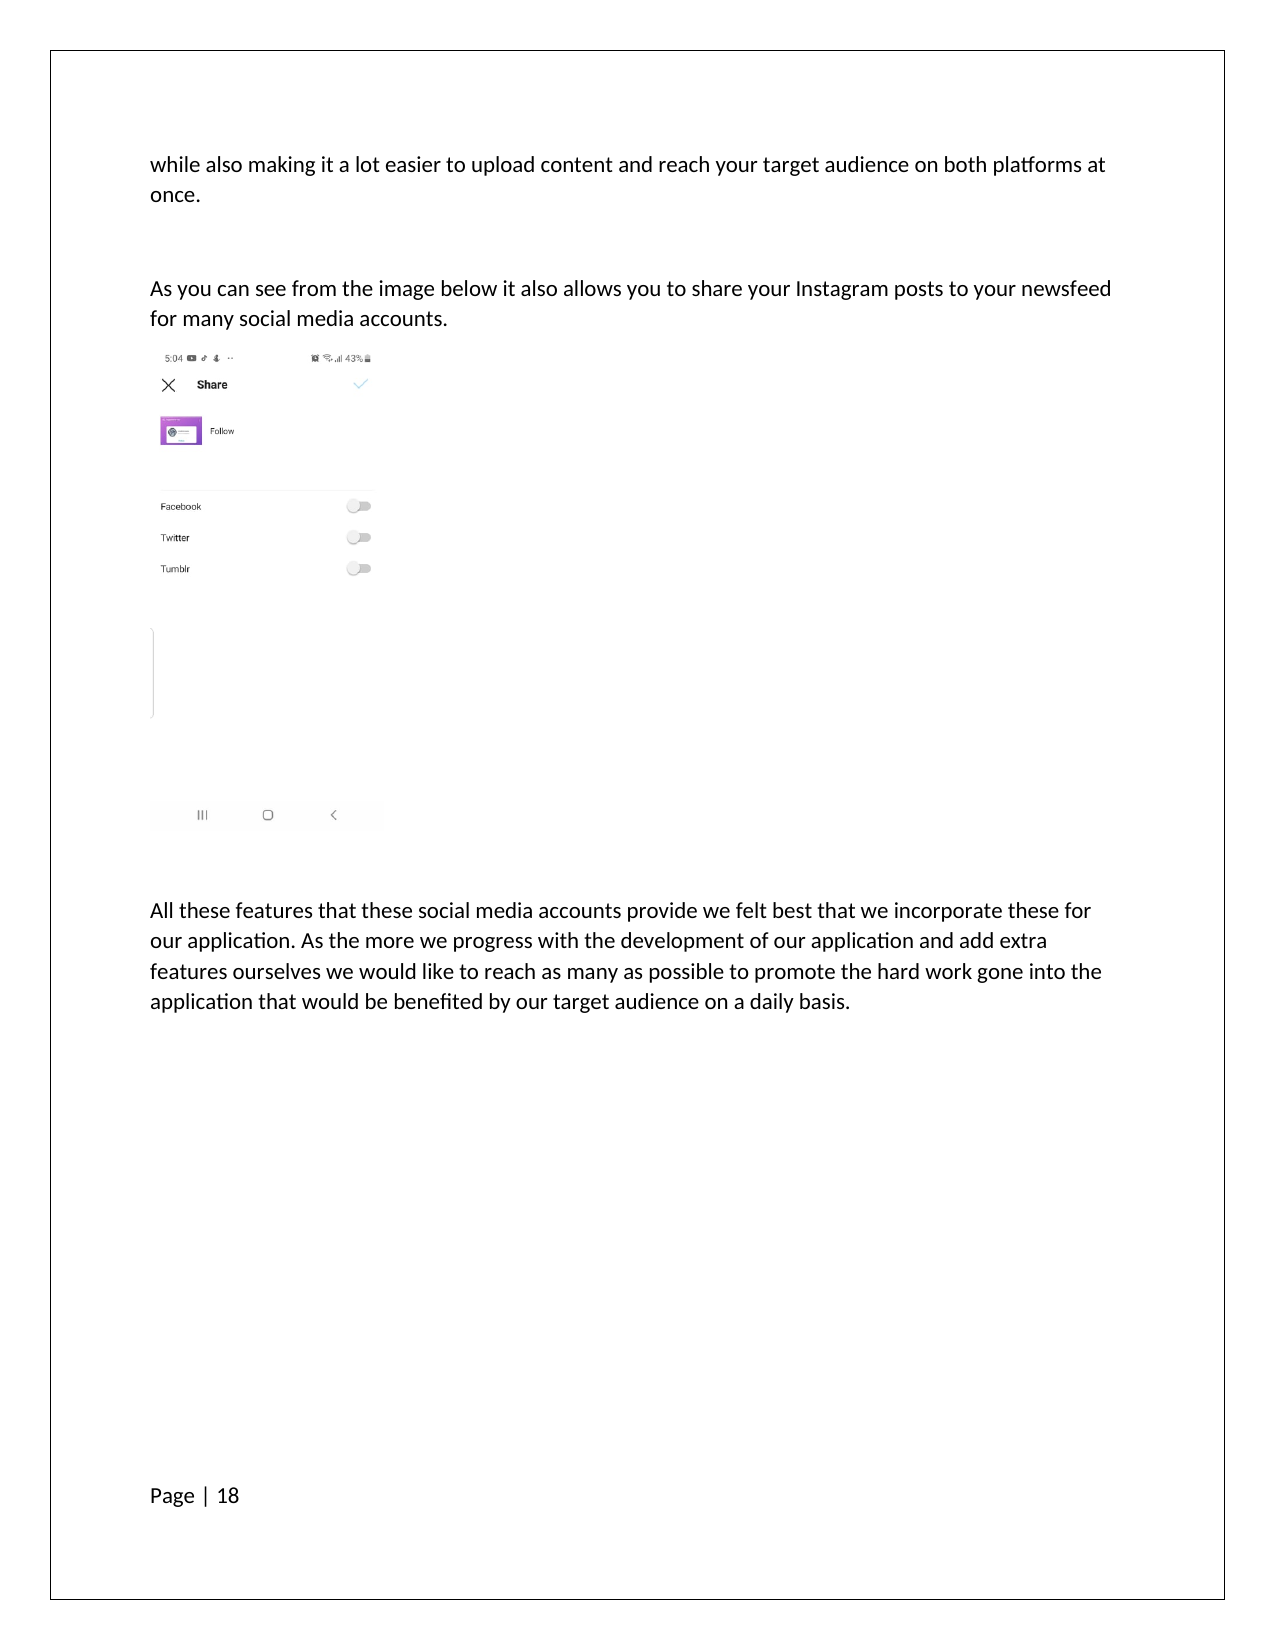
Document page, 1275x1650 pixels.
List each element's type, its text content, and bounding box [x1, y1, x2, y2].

text As you can see from the image below it also allows you to share your Instagram posts to your newsfeed for many social media accounts. [150, 274, 1125, 332]
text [150, 150, 1125, 208]
picture [150, 351, 384, 831]
text All these features that these social media accounts provide we felt best that we incorporate these for our application. As the more we progress with the development of our application and add extra features ourselves we would like to reach as many as possible to promote the hard work gone into the application that would be benefited by our target audience on a daily basis. [150, 896, 1125, 1015]
